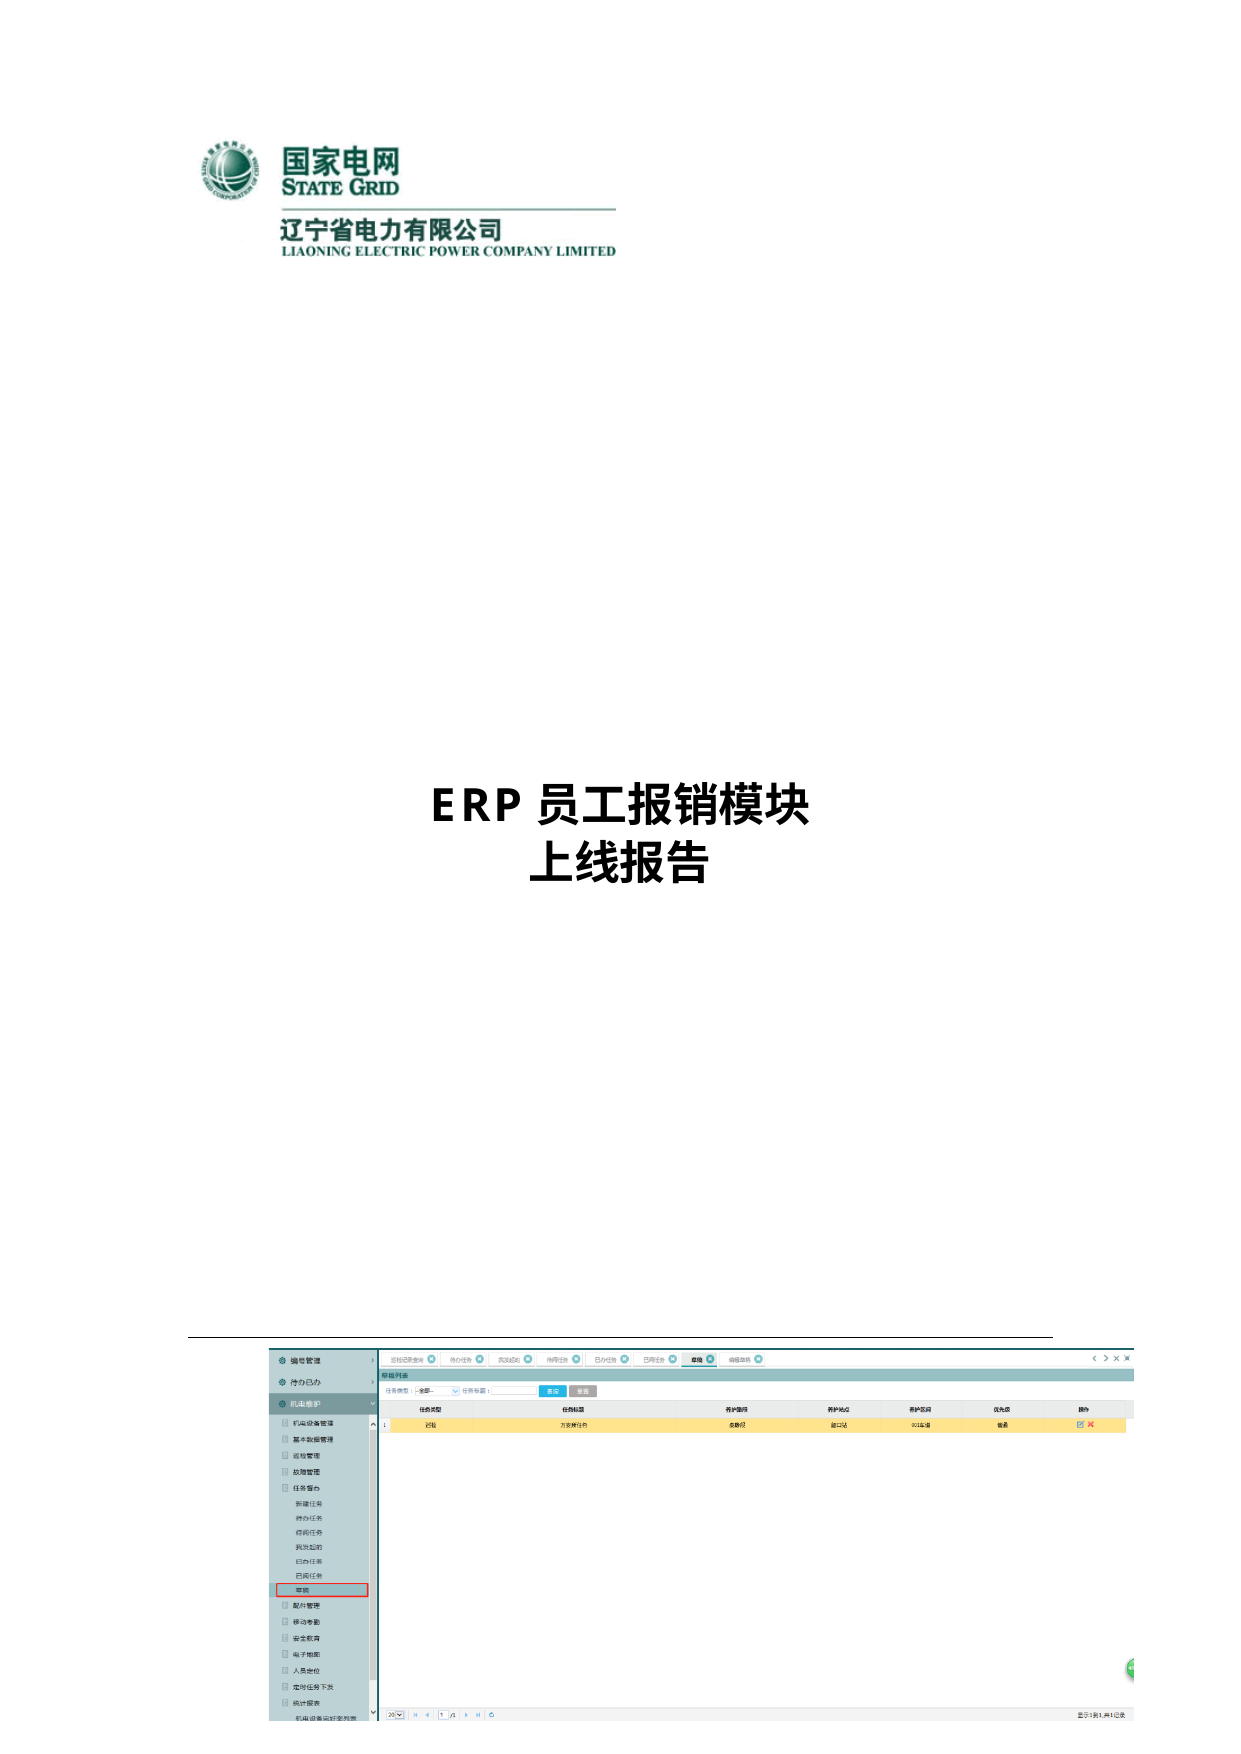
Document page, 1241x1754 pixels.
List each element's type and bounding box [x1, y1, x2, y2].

picture [268, 1348, 1134, 1721]
